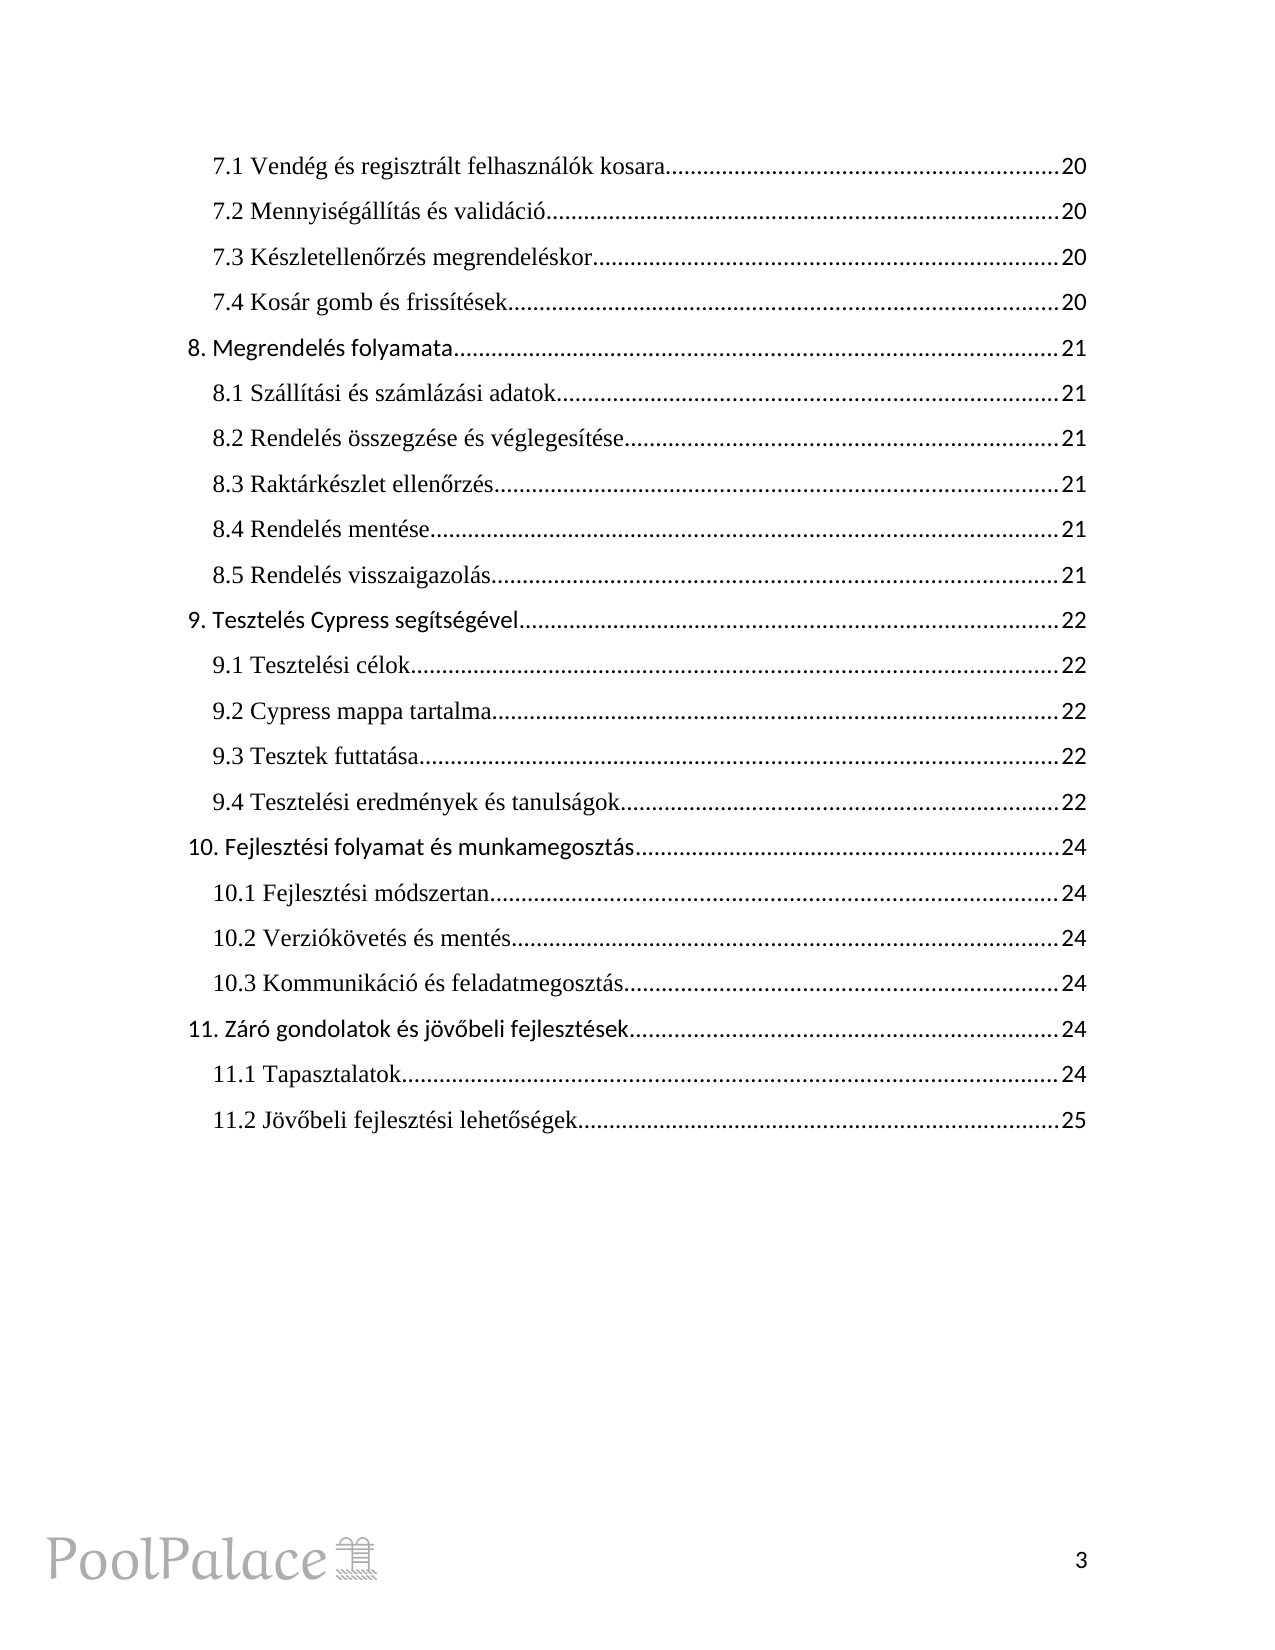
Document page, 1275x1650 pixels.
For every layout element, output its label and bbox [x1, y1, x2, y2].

picture [46, 1537, 378, 1580]
